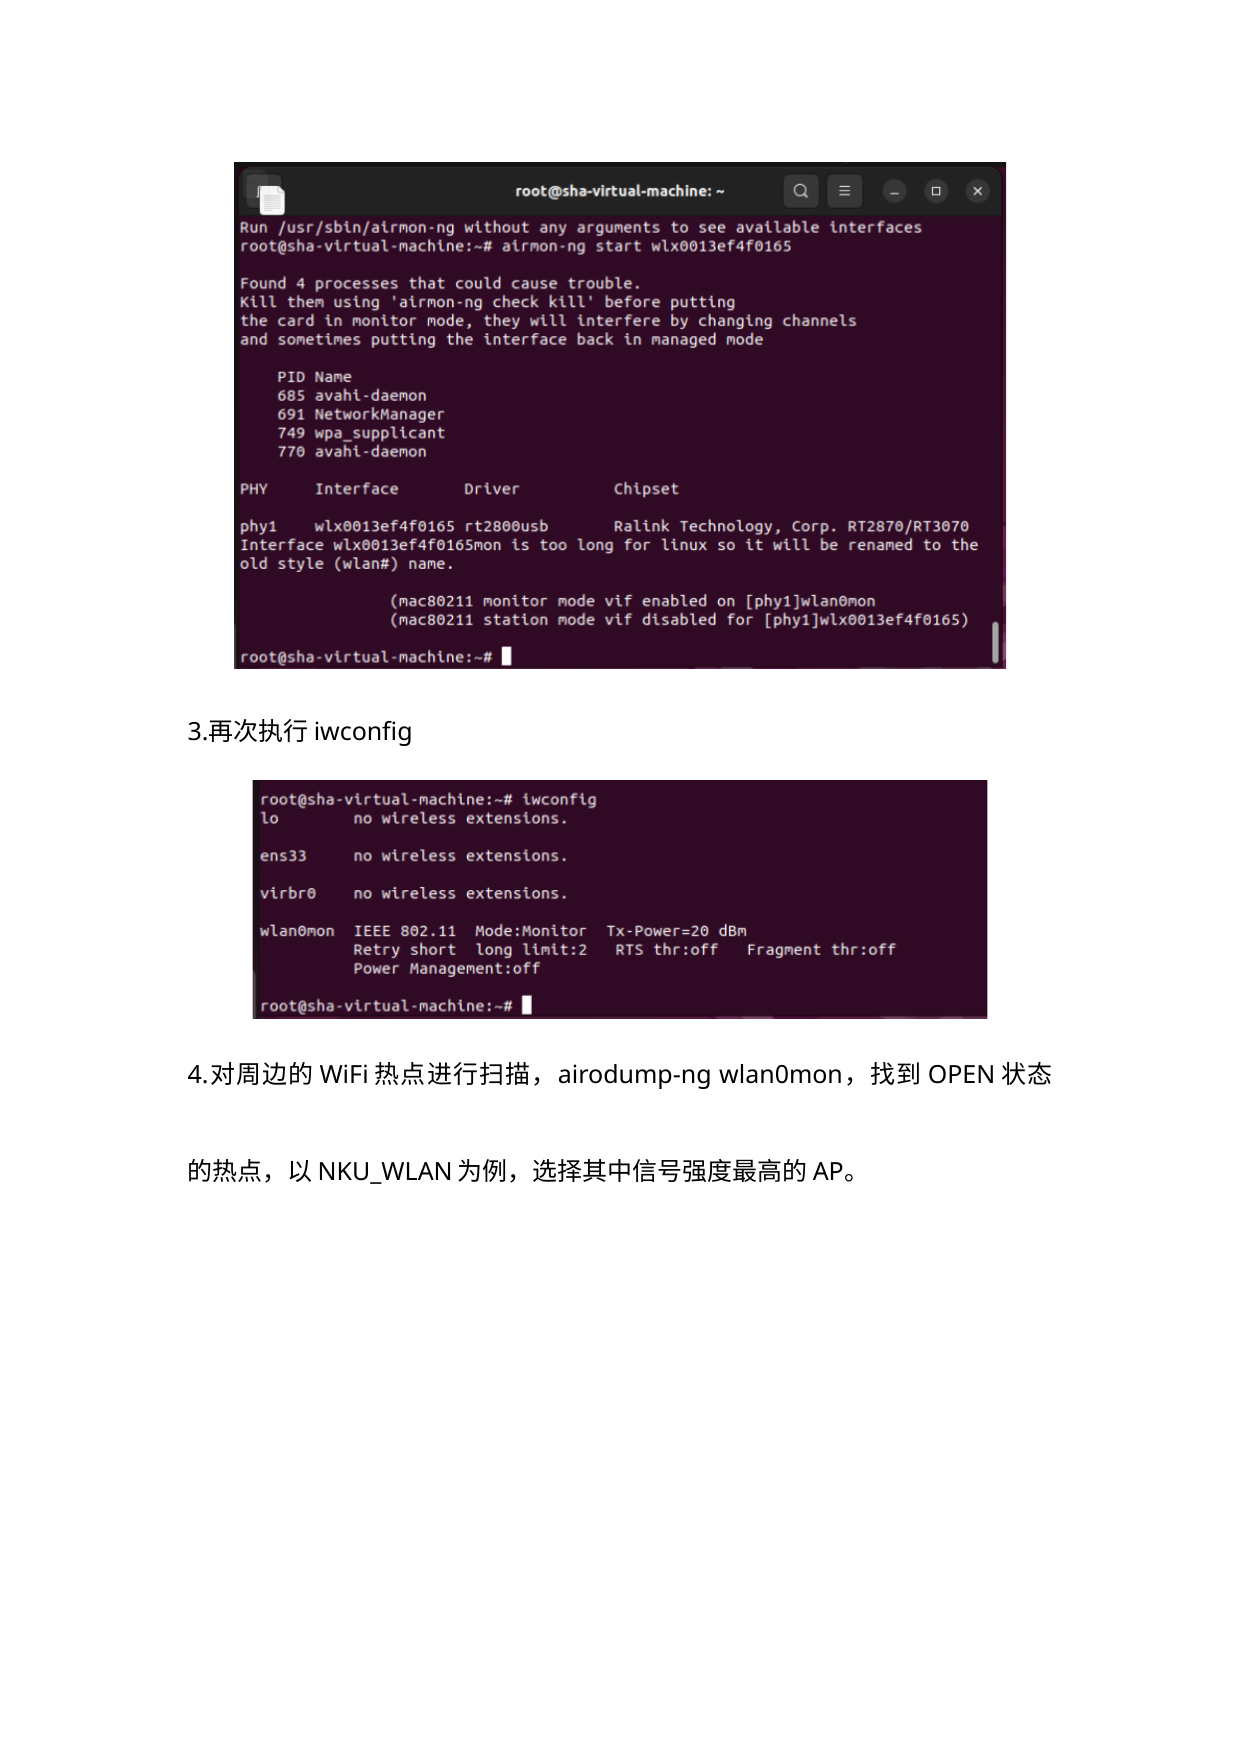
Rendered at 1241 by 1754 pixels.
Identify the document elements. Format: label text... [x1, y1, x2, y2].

text 3.再次执行iwconfig [187, 697, 1053, 762]
picture [234, 162, 1007, 669]
picture [252, 780, 988, 1019]
text 4.对周边的WiFi热点进行扫描，airodump-ng wlan0mon，找到OPEN状态的热点，以NKU_WLAN为例，选择其中信号强度最高的AP。 [187, 1040, 1053, 1202]
